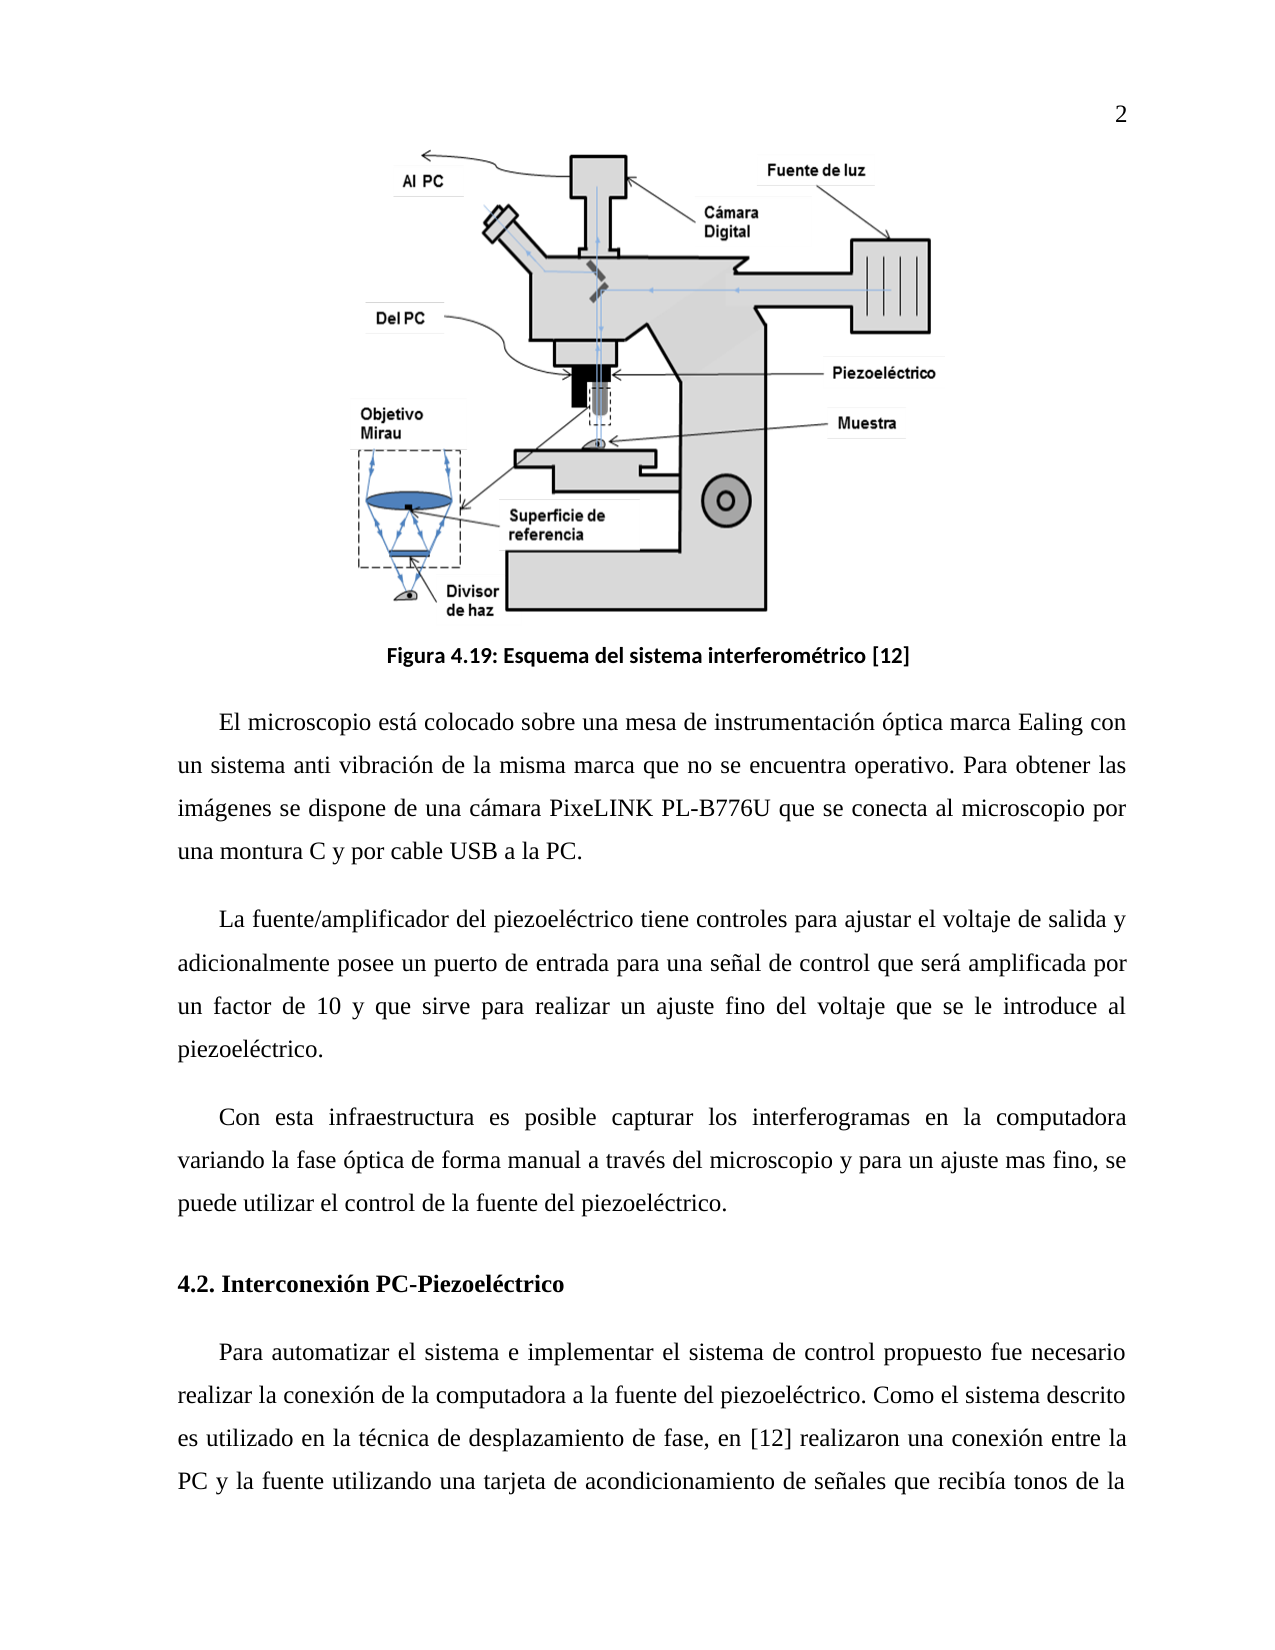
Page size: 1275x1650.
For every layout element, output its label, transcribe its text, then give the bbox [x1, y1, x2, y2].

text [177, 1337, 1127, 1495]
text La fuente/amplificador del piezoeléctrico tiene controles para ajustar el voltaje de salida y adicionalmente posee un puerto de entrada para una señal de control que será amplificada por un factor de 10 y que sirve para realizar un ajuste fino del voltaje que se le introduce al piezoeléctrico. [177, 904, 1127, 1063]
text Con esta infraestructura es posible capturar los interferogramas en la computadora variando la fase óptica de forma manual a través del microscopio y para un ajuste mas fino, se puede utilizar el control de la fuente del piezoeléctrico. [177, 1102, 1127, 1217]
text El microscopio está colocado sobre una mesa de instrumentación óptica marca Ealing con un sistema anti vibración de la misma marca que no se encuentra operativo. Para obtener las imágenes se dispone de una cámara PixeLINK PL-B776U que se conecta al microscopio por una montura C y por cable USB a la PC. [177, 707, 1127, 865]
subtitle Interconexión PC-Piezoeléctrico [177, 1269, 1127, 1298]
picture [350, 147, 946, 629]
